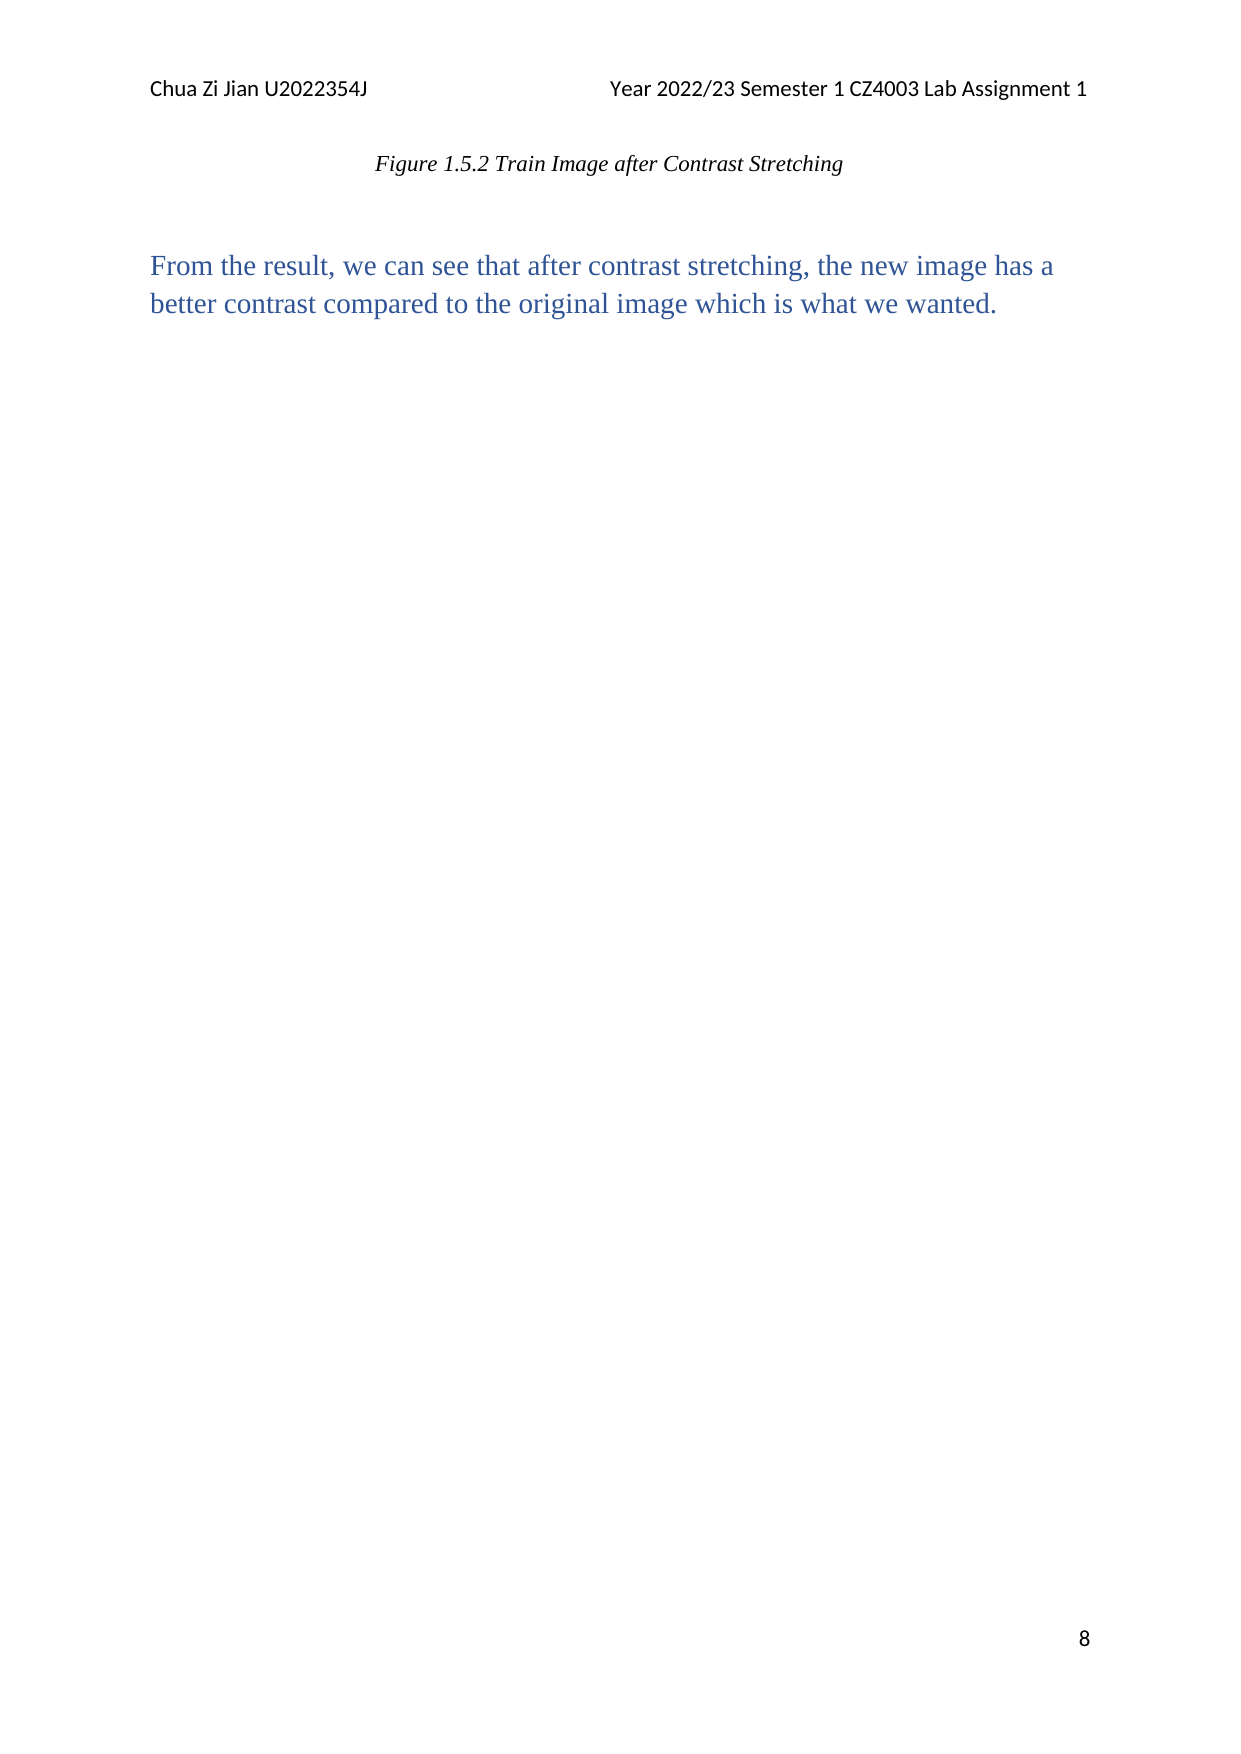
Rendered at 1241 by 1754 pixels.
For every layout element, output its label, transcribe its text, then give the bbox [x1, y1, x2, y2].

text From the result, we can see that after contrast stretching, the new image has a better contrast compared to the original image which is what we wanted. [150, 248, 1090, 320]
text Figure 1.5.2 Train Image after Contrast Stretching [150, 150, 1090, 176]
